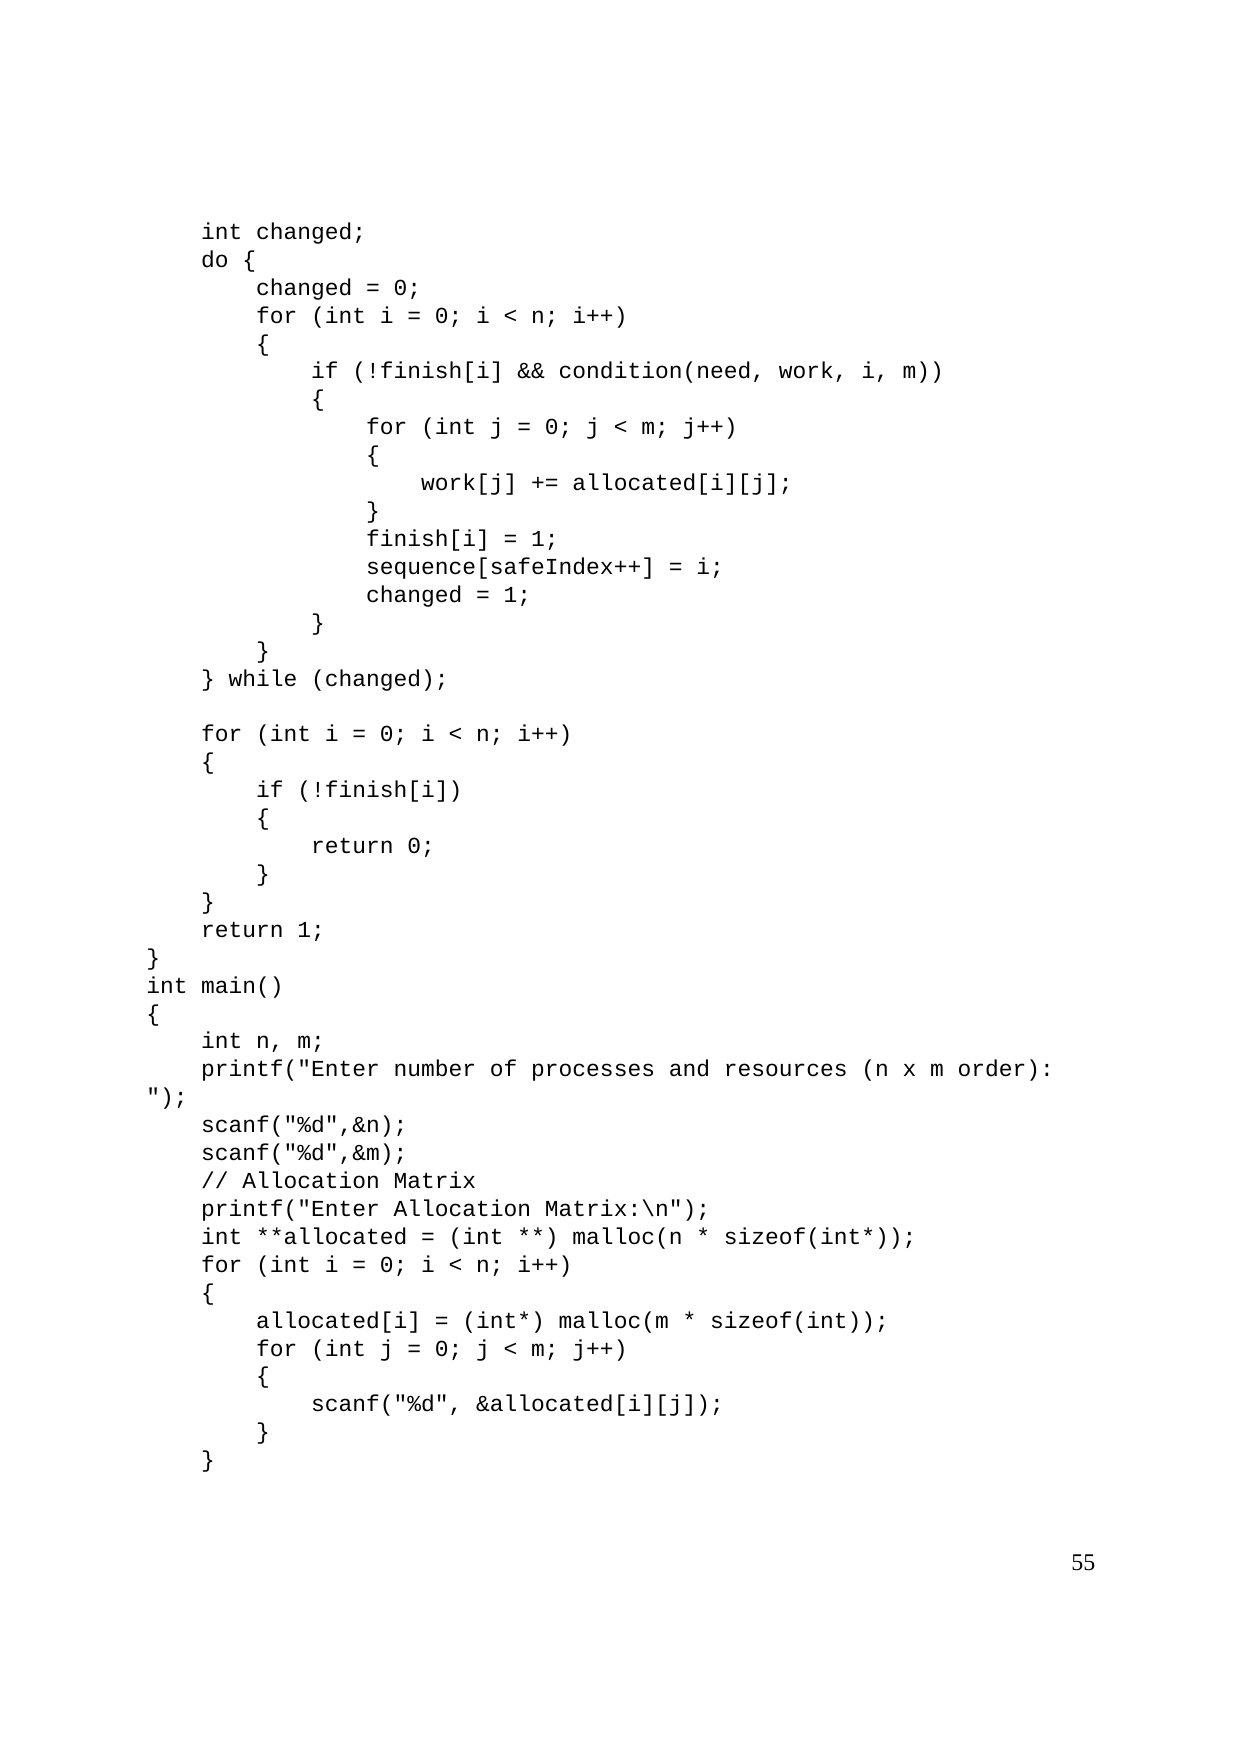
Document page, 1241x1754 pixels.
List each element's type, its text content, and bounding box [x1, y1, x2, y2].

text printf("Enter number of processes and resources (n x m order): "); [146, 1058, 1102, 1112]
text } [146, 499, 1102, 525]
text for (int i = 0; i < n; i++) [146, 723, 1102, 749]
text { [146, 443, 1102, 469]
text { [146, 388, 1102, 414]
text scanf("%d", &allocated[i][j]); [146, 1393, 1102, 1419]
text { [146, 806, 1102, 832]
text scanf("%d",&n); [146, 1113, 1102, 1139]
text } while (changed); [146, 667, 1102, 693]
text } [146, 890, 1102, 916]
text for (int i = 0; i < n; i++) [146, 1253, 1102, 1279]
text work[j] += allocated[i][j]; [146, 471, 1102, 497]
text { [146, 332, 1102, 358]
text return 0; [146, 834, 1102, 860]
text } [146, 1421, 1102, 1447]
text int n, m; [146, 1030, 1102, 1056]
text return 1; [146, 918, 1102, 944]
text if (!finish[i]) [146, 778, 1102, 804]
text changed = 1; [146, 583, 1102, 609]
text { [146, 1281, 1102, 1307]
text sequence[safeIndex++] = i; [146, 555, 1102, 581]
text scanf("%d",&m); [146, 1141, 1102, 1167]
text int **allocated = (int **) malloc(n * sizeof(int*)); [146, 1225, 1102, 1251]
text if (!finish[i] && condition(need, work, i, m)) [146, 360, 1102, 386]
text { [146, 751, 1102, 777]
text } [146, 946, 1102, 972]
text { [146, 1365, 1102, 1391]
text // Allocation Matrix [146, 1169, 1102, 1195]
text finish[i] = 1; [146, 527, 1102, 553]
text } [146, 611, 1102, 637]
text } [146, 1448, 1102, 1474]
text changed = 0; [146, 276, 1102, 302]
text for (int i = 0; i < n; i++) [146, 304, 1102, 330]
text { [146, 1002, 1102, 1028]
text for (int j = 0; j < m; j++) [146, 1337, 1102, 1363]
text printf("Enter Allocation Matrix:\n"); [146, 1197, 1102, 1223]
text do { [146, 248, 1102, 274]
text } [146, 639, 1102, 665]
text allocated[i] = (int*) malloc(m * sizeof(int)); [146, 1309, 1102, 1335]
text for (int j = 0; j < m; j++) [146, 416, 1102, 442]
text int main() [146, 974, 1102, 1000]
text int changed; [146, 220, 1102, 246]
text } [146, 862, 1102, 888]
